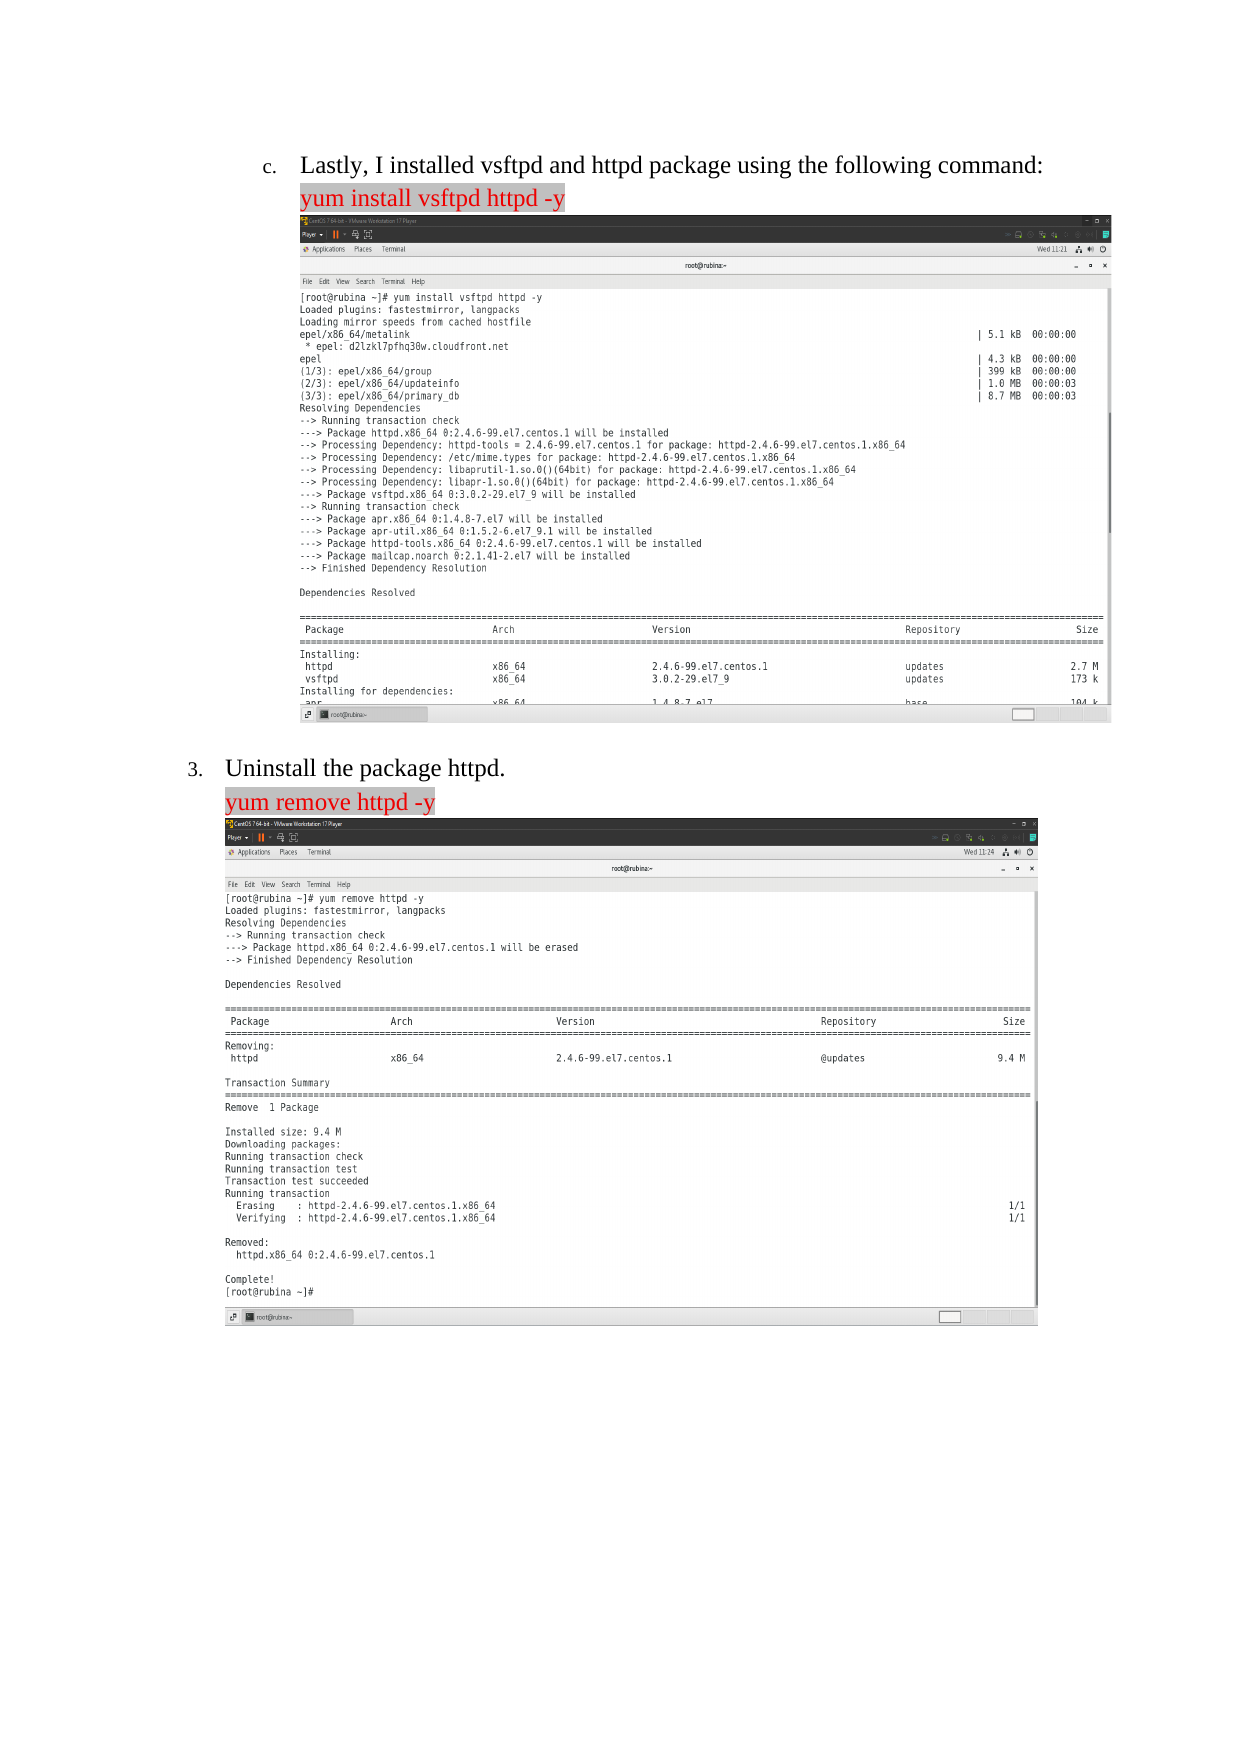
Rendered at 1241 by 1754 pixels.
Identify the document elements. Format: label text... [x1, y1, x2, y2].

picture [225, 818, 1038, 1326]
picture [300, 215, 1112, 723]
